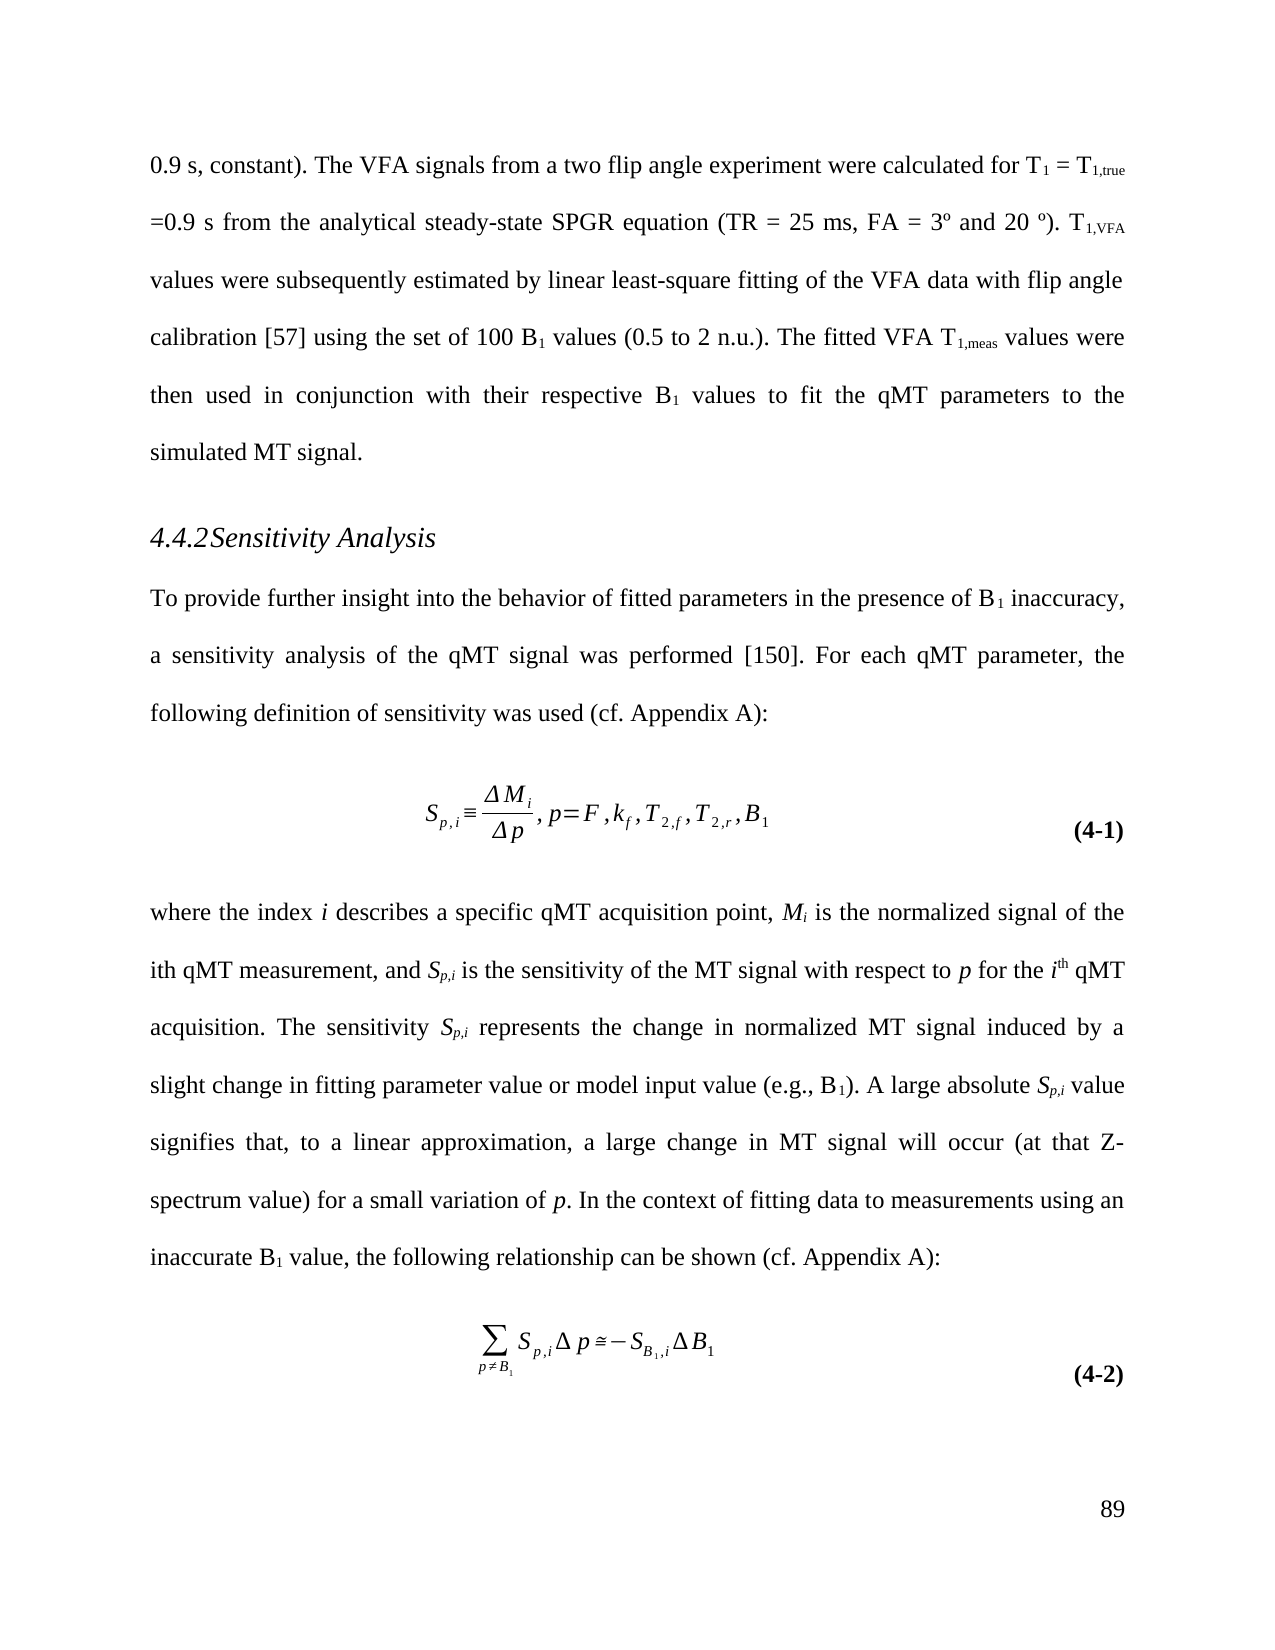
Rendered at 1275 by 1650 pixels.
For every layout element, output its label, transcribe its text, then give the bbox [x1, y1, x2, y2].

table_header (4-2) [1043, 1325, 1135, 1442]
table_header [150, 780, 1043, 897]
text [150, 150, 1125, 466]
table_header [150, 1325, 1043, 1442]
table_header (4-1) [1043, 780, 1135, 897]
subtitle Sensitivity Analysis [150, 520, 1125, 553]
text where the index i describes a specific qMT acquisition point, Mi is the normalized signal of the ith qMT measurement, and Sp,i is the sensitivity of the MT signal with respect to p for the ith qMT acquisition. The sensitivity Sp,i represents the change in normalized MT signal induced by a slight change in fitting parameter value or model input value (e.g., B1). A large absolute Sp,i value signifies that, to a linear approximation, a large change in MT signal will occur (at that Z-spectrum value) for a small variation of p. In the context of fitting data to measurements using an inaccurate B1 value, the following relationship can be shown (cf. Appendix A): [150, 897, 1125, 1271]
text To provide further insight into the behavior of fitted parameters in the presence of B1 inaccuracy, a sensitivity analysis of the qMT signal was performed [150]. For each qMT parameter, the following definition of sensitivity was used (cf. Appendix A): [150, 583, 1125, 727]
